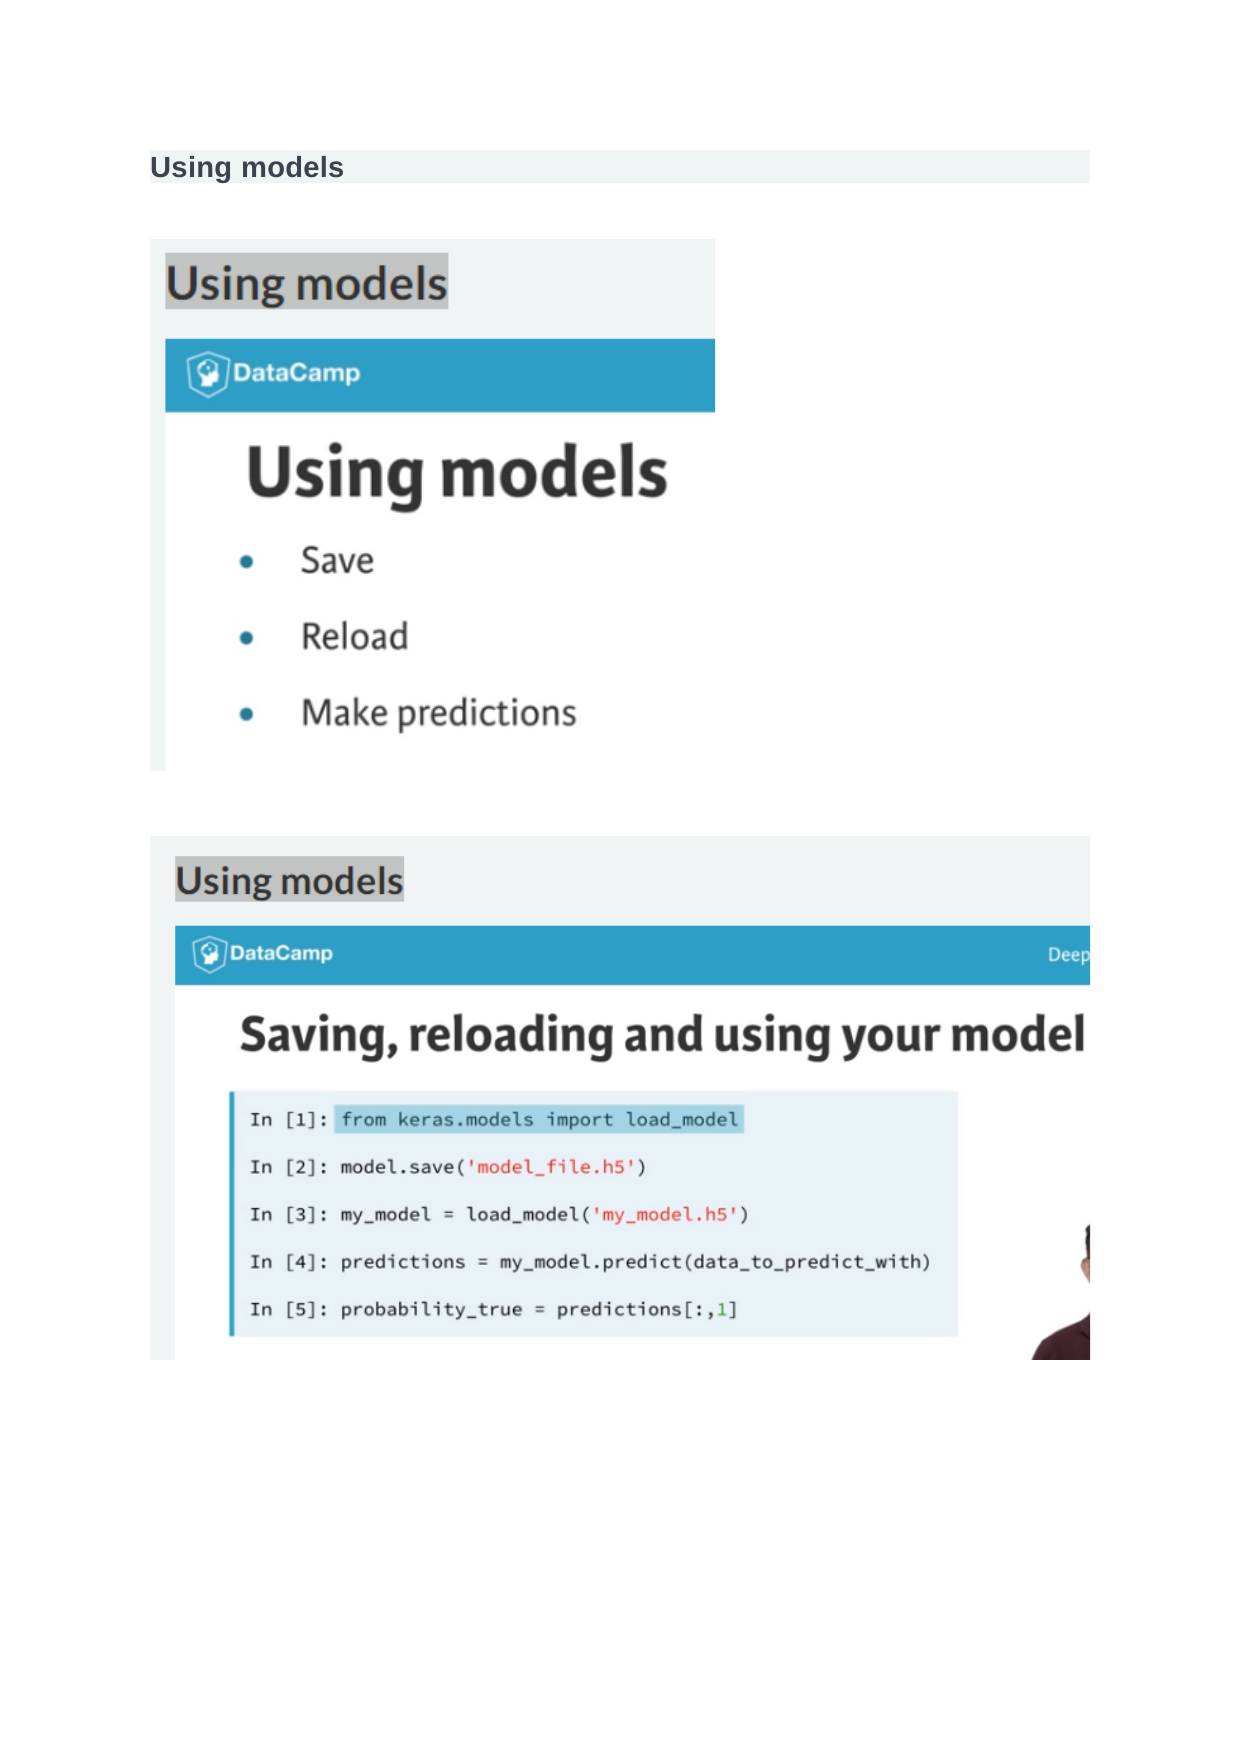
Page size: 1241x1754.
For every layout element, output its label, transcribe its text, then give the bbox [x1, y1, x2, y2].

picture [150, 836, 1091, 1360]
subtitle Using models [150, 150, 1090, 183]
picture [150, 239, 716, 771]
